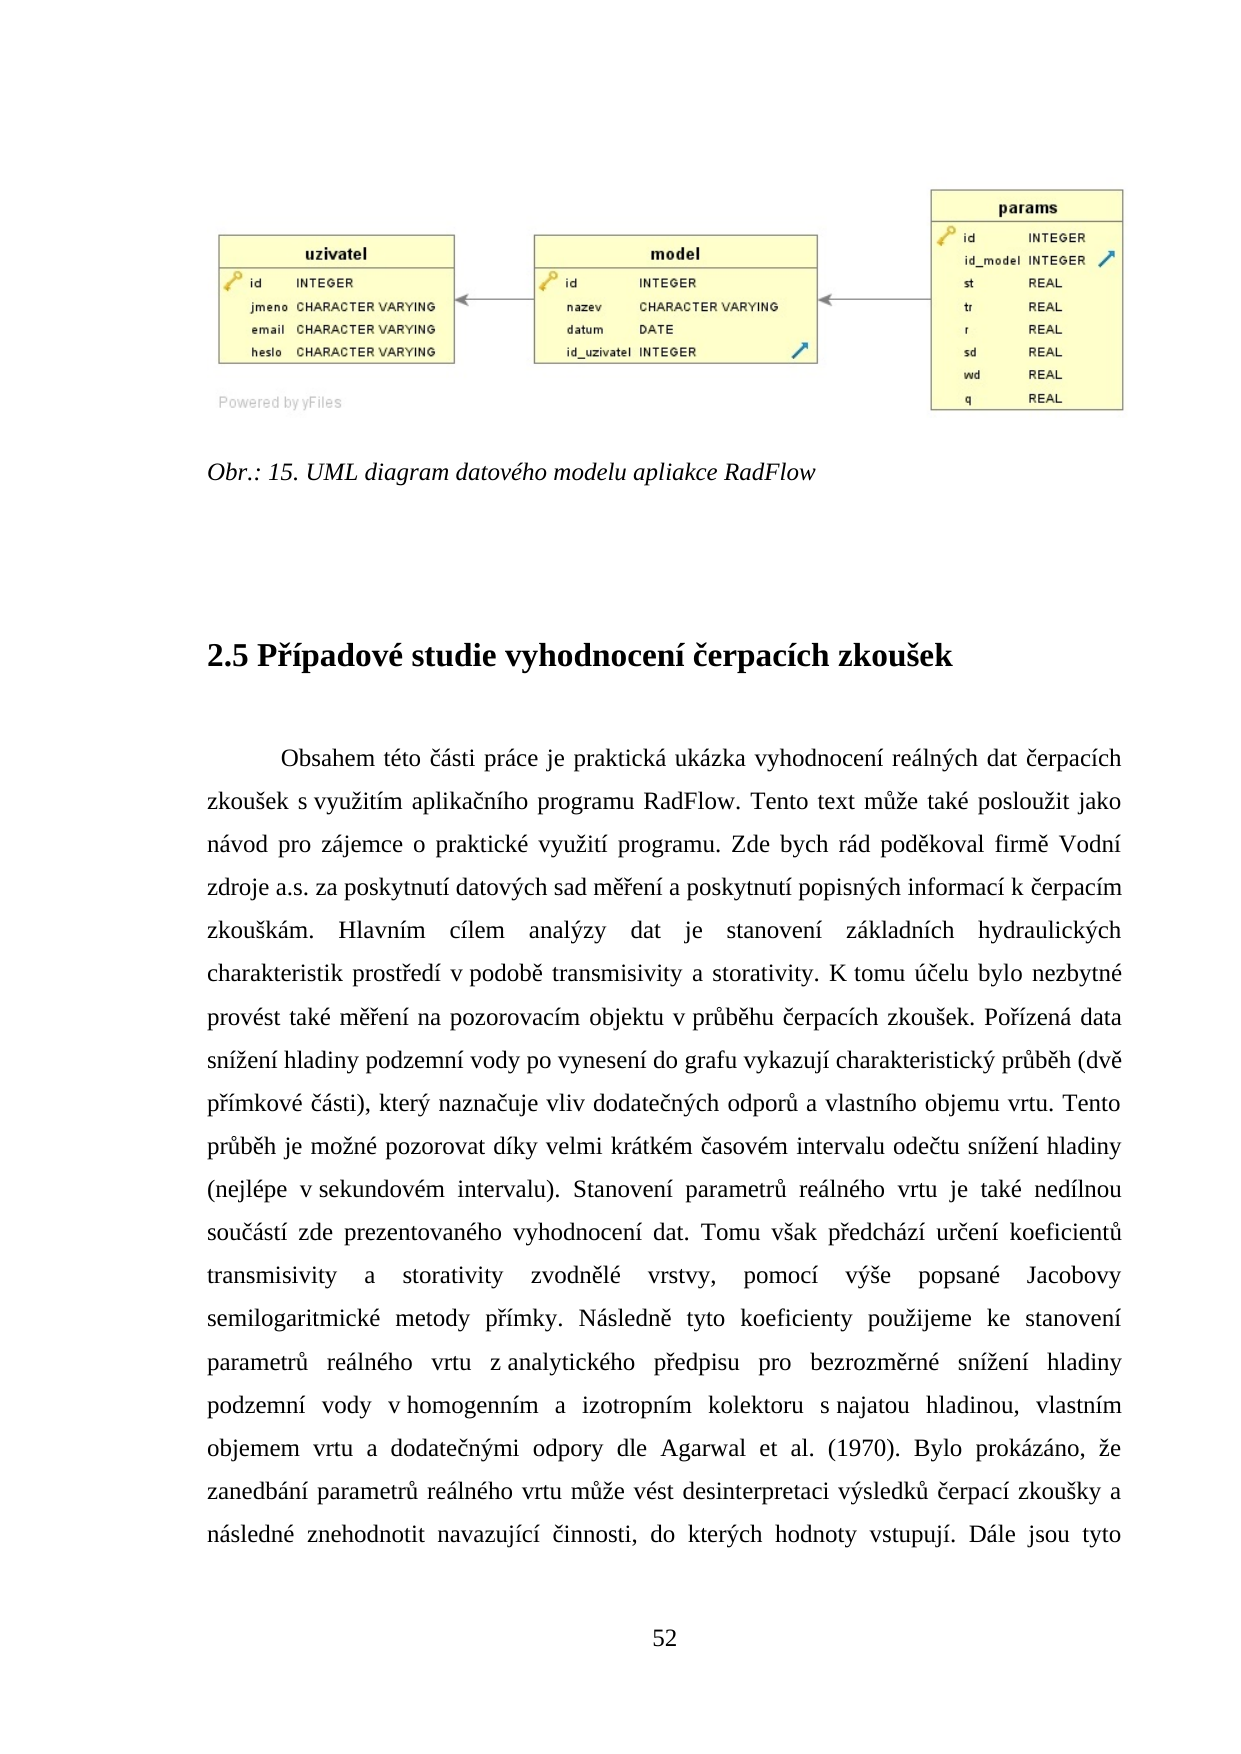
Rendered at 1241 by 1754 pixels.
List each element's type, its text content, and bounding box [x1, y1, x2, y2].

text Obr.: 15. UML diagram datového modelu apliakce RadFlow [207, 457, 1122, 486]
picture [206, 177, 1136, 423]
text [207, 743, 1122, 1548]
subtitle 2.5 Případové studie vyhodnocení čerpacích zkoušek [207, 635, 1122, 674]
